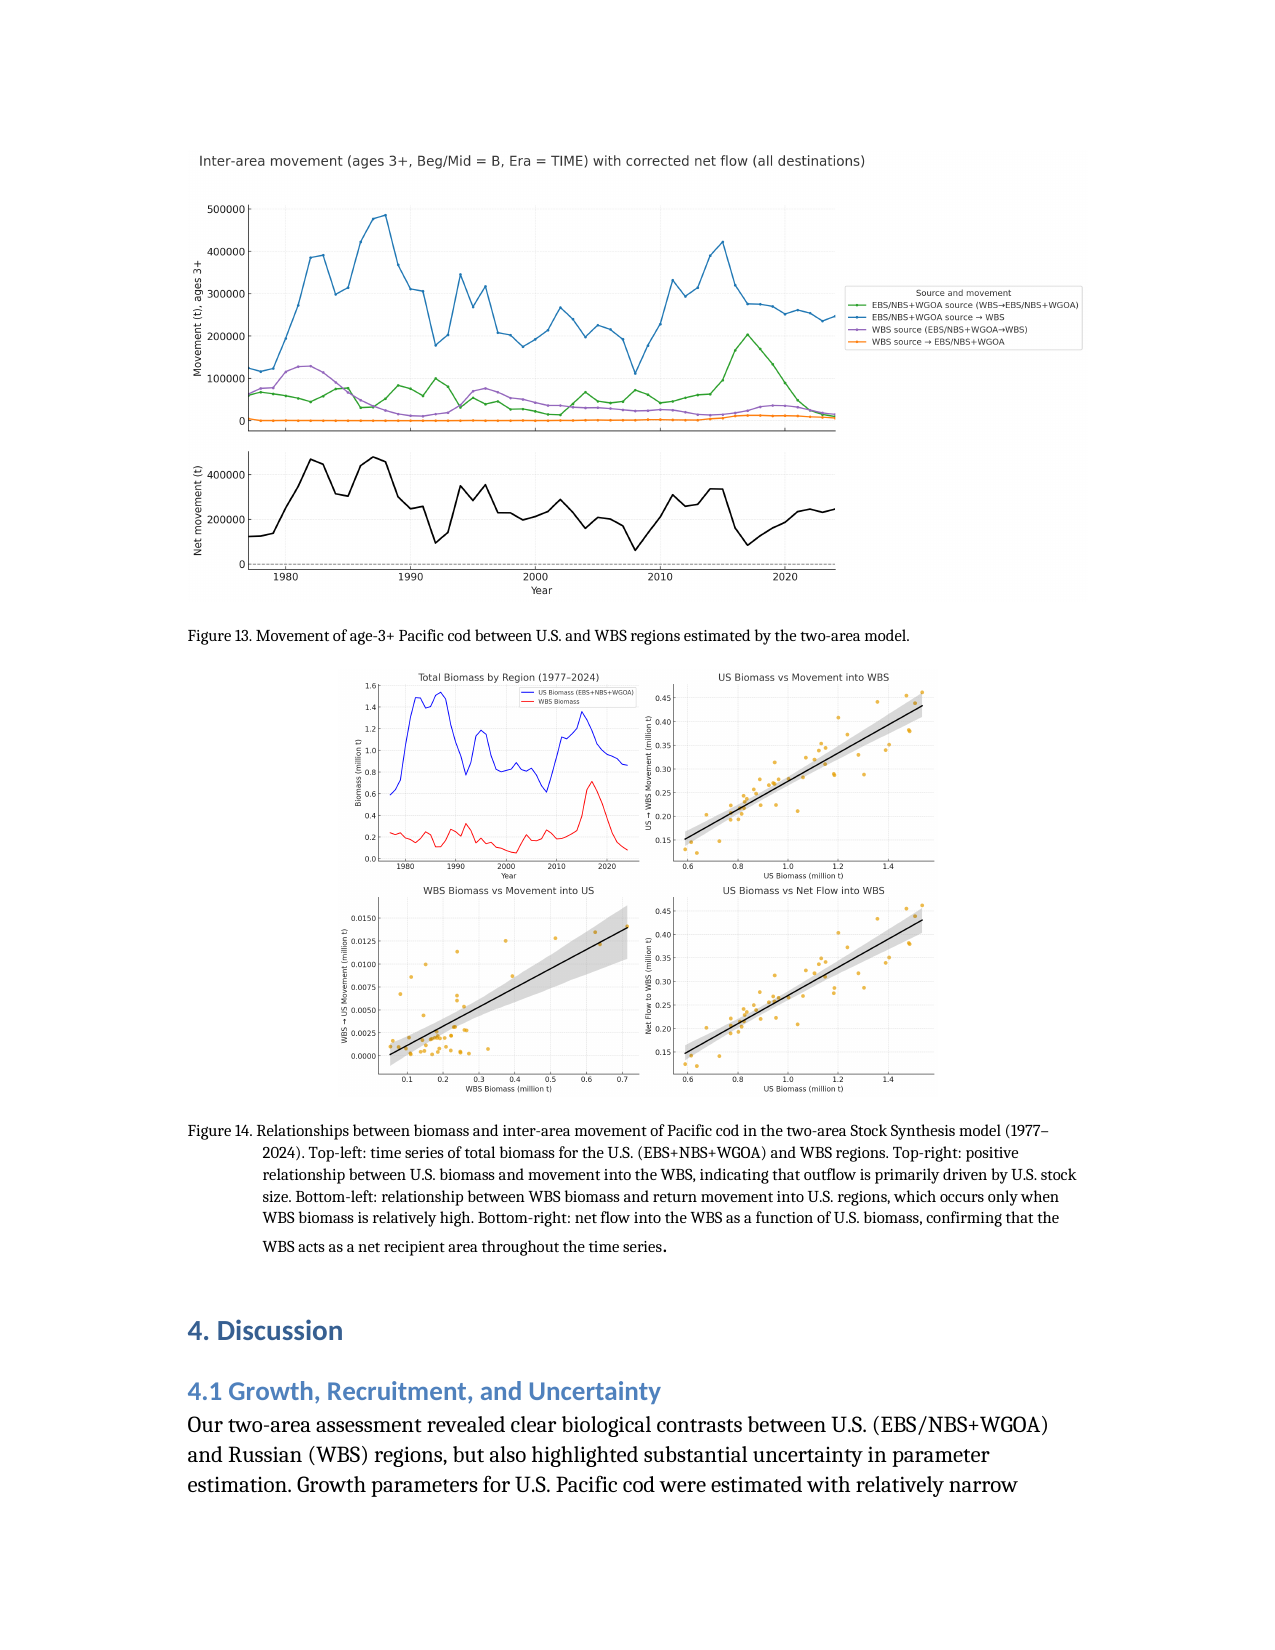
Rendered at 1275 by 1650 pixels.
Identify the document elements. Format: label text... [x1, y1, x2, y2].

text Figure 14. Relationships between biomass and inter-area movement of Pacific cod in the two-area Stock Synthesis model (1977–2024). Top-left: time series of total biomass for the U.S. (EBS+NBS+WGOA) and WBS regions. Top-right: positive relationship between U.S. biomass and movement into the WBS, indicating that outflow is primarily driven by U.S. stock size. Bottom-left: relationship between WBS biomass and return movement into U.S. regions, which occurs only when WBS biomass is relatively high. Bottom-right: net flow into the WBS as a function of U.S. biomass, confirming that the WBS acts as a net recipient area throughout the time series. [187, 1121, 1087, 1258]
picture [187, 150, 1088, 602]
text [187, 1412, 1087, 1499]
subtitle 4. Discussion [187, 1312, 1087, 1348]
picture [337, 669, 938, 1097]
subtitle 4.1 Growth, Recruitment, and Uncertainty [187, 1374, 1087, 1407]
text Figure 13. Movement of age-3+ Pacific cod between U.S. and WBS regions estimated by the two-area model. [187, 626, 1087, 646]
